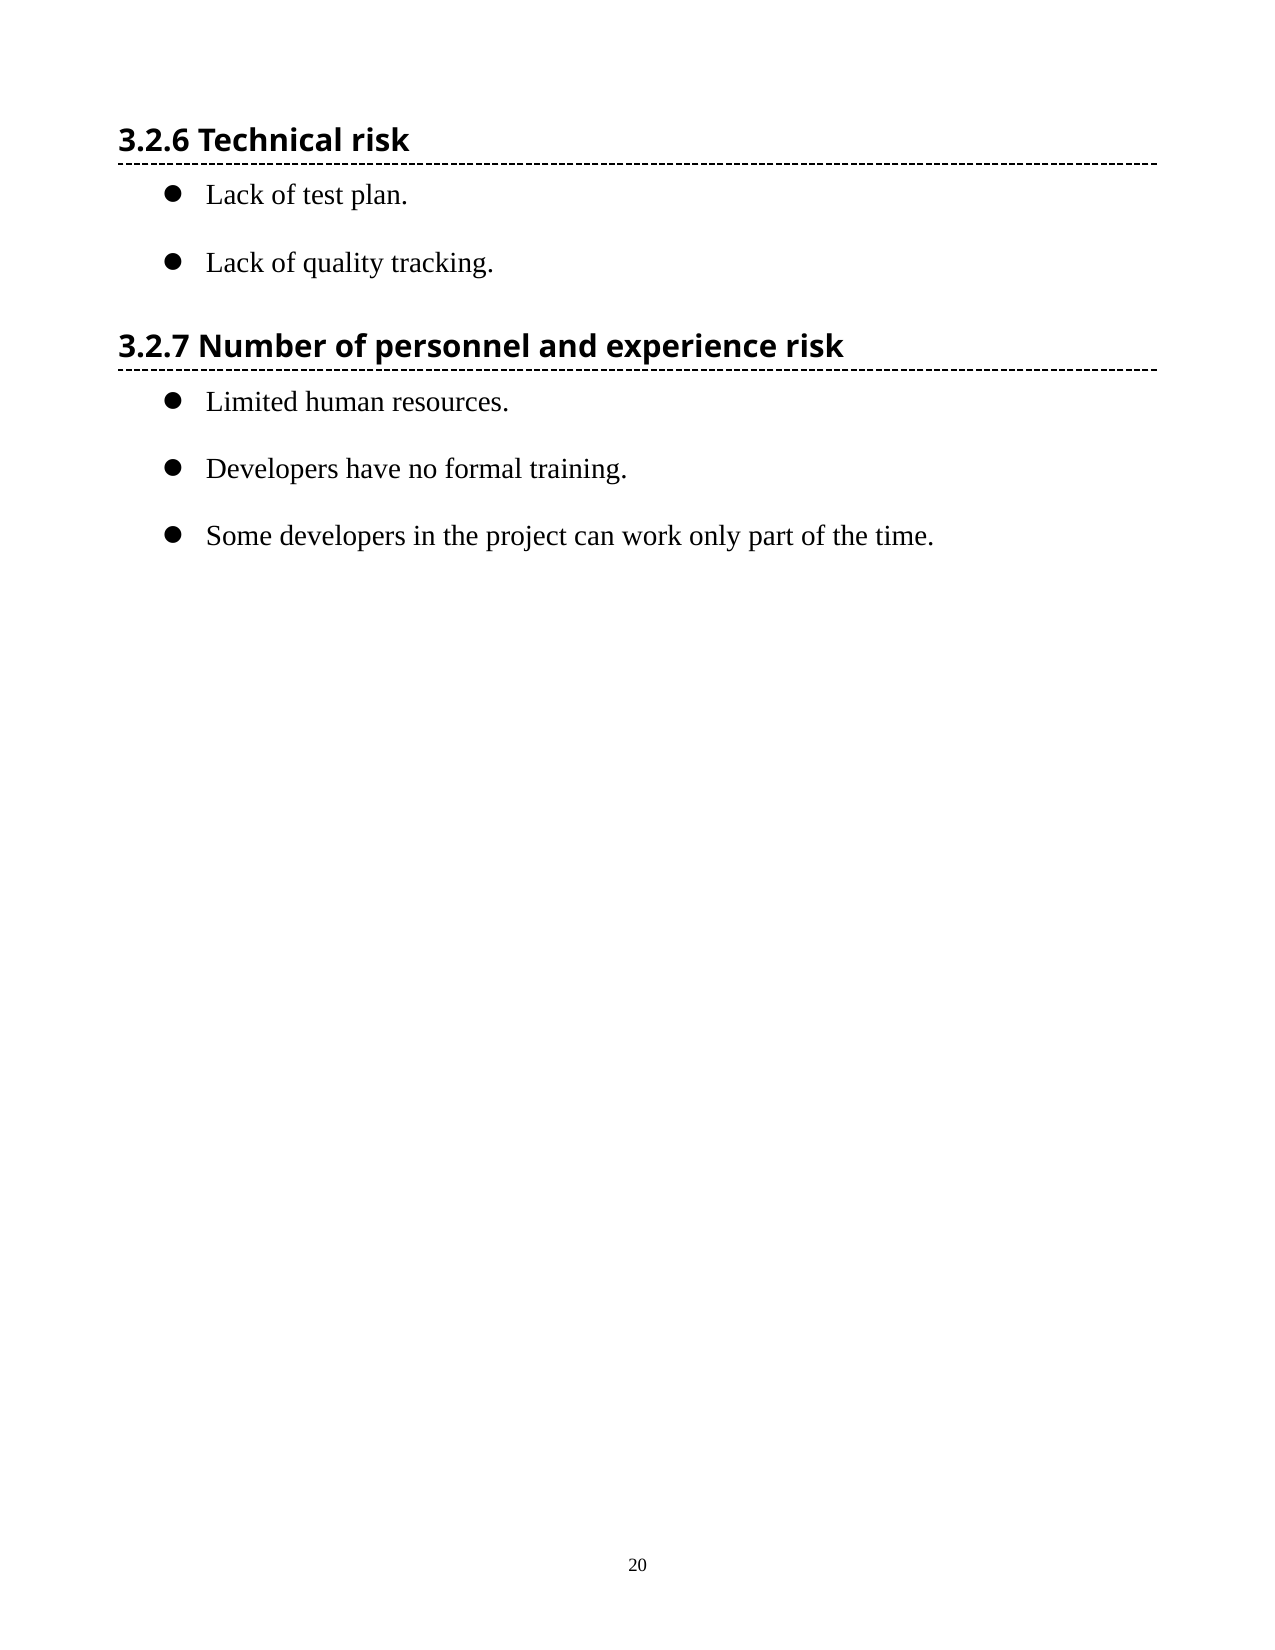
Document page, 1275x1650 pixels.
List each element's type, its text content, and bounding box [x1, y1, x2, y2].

list Developers have no formal training. [162, 451, 1157, 485]
subtitle 3.2.6 Technical risk [118, 118, 1157, 165]
list Lack of test plan. [162, 177, 1157, 211]
list Some developers in the project can work only part of the time. [162, 518, 1157, 552]
subtitle 3.2.7 Number of personnel and experience risk [118, 324, 1157, 371]
list Limited human resources. [162, 384, 1157, 417]
list Lack of quality tracking. [162, 245, 1157, 278]
